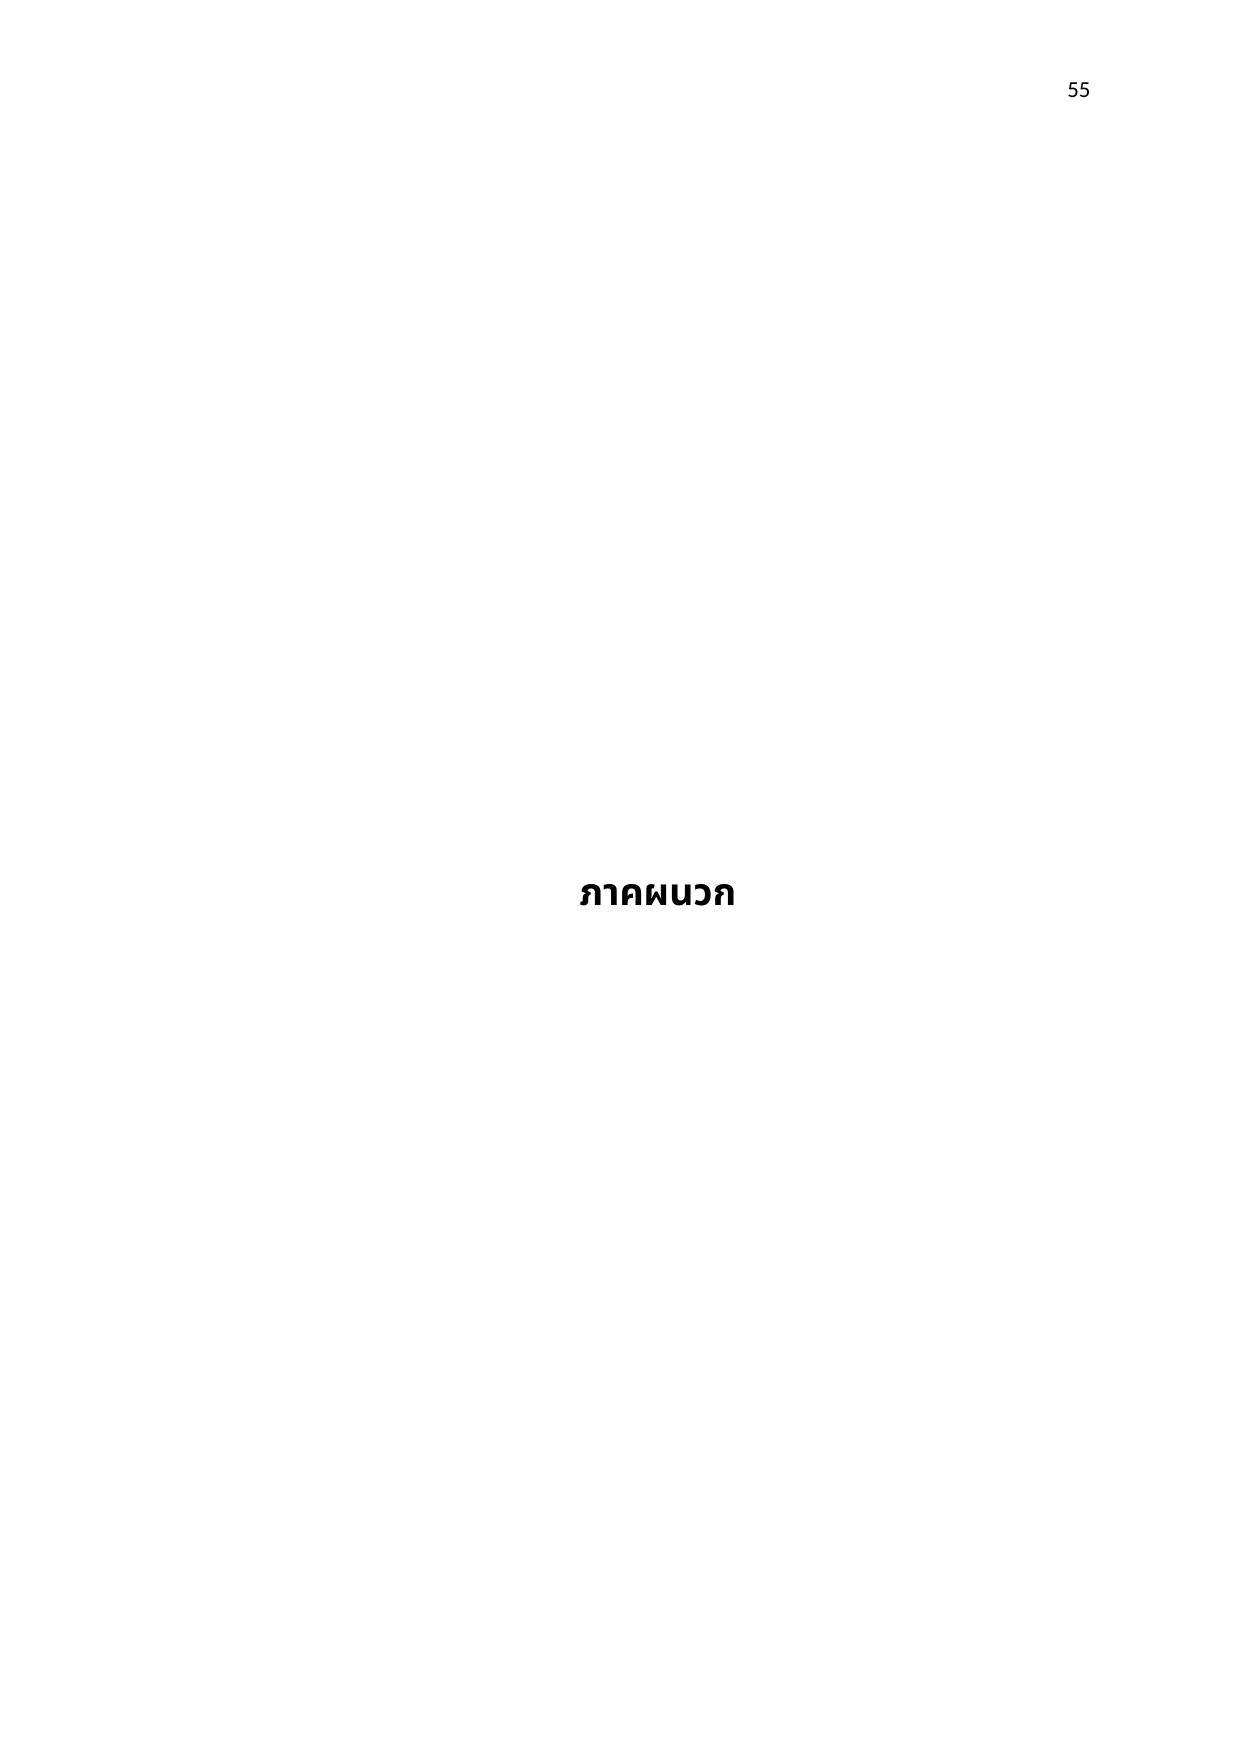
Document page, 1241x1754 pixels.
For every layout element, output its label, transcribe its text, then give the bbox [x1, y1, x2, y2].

subtitle ภาคผนวก [225, 866, 1090, 922]
